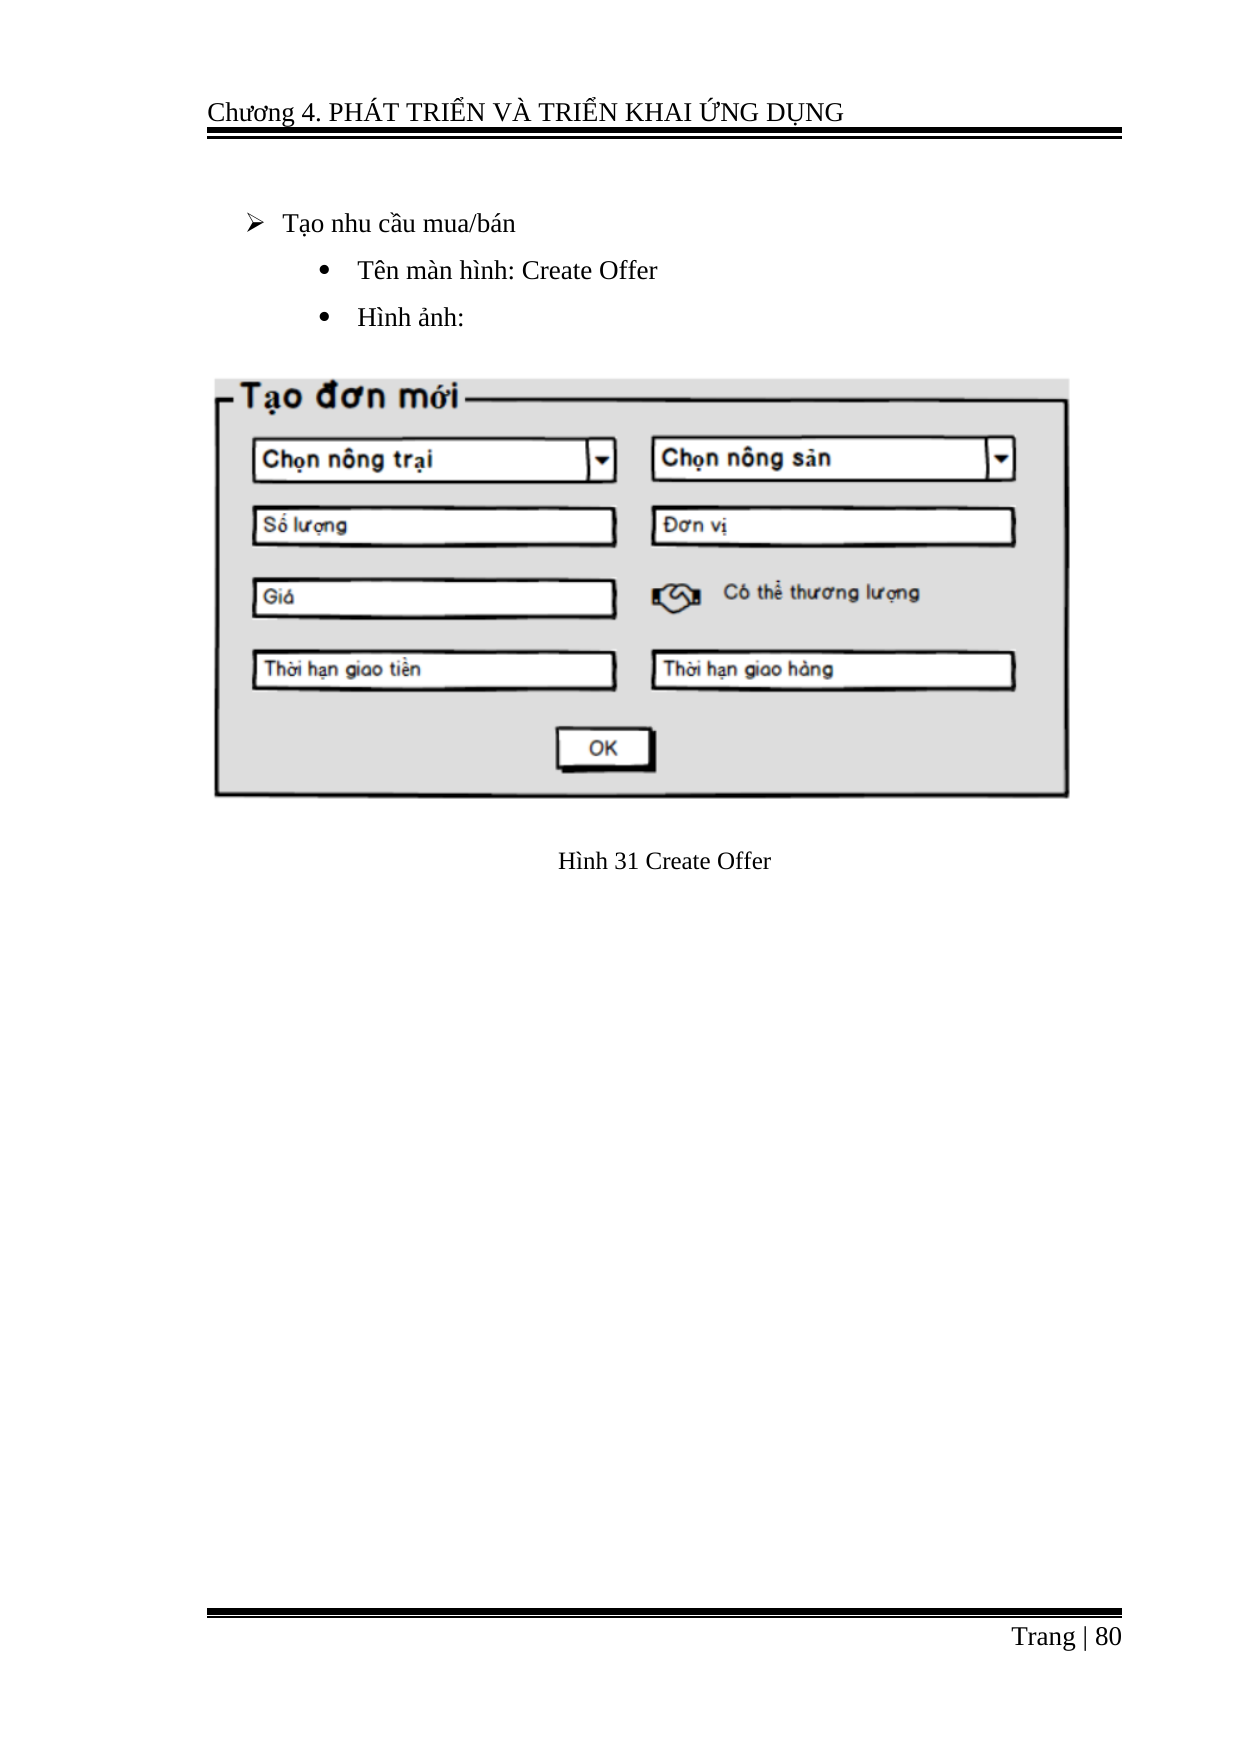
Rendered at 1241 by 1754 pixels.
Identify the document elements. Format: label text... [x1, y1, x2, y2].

picture [207, 368, 1085, 810]
list Hình ảnh: [319, 301, 1122, 332]
text Hình 31 Create Offer [207, 846, 1122, 875]
list Tên màn hình: Create Offer [319, 254, 1122, 285]
list Tạo nhu cầu mua/bán [244, 207, 1122, 238]
